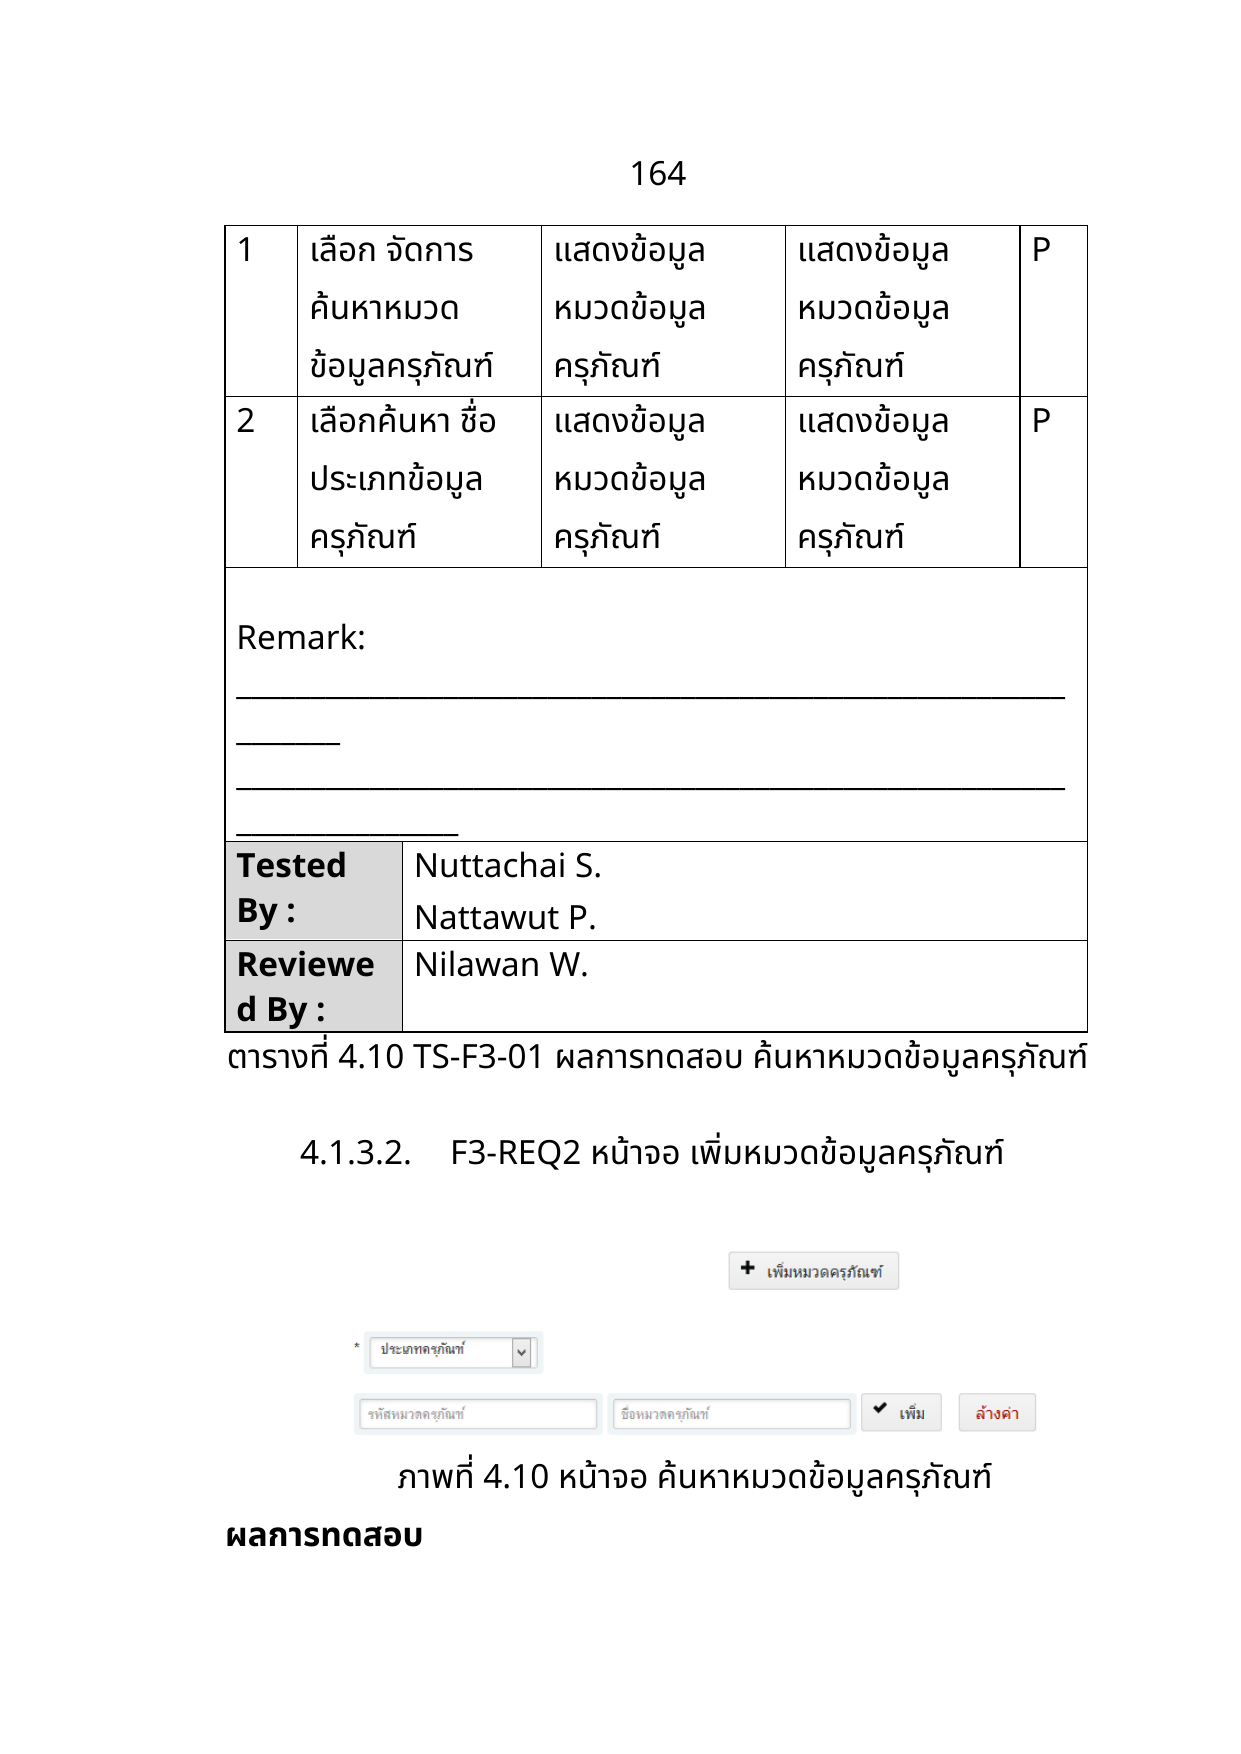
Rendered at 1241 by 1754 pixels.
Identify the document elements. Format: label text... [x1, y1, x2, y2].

text ตารางที่ 4.10 TS-F3-01 ผลการทดสอบ ค้นหาหมวดข้อมูลครุภัณฑ์ [225, 1032, 1090, 1083]
table_cell แสดงข้อมูล หมวดข้อมูลครุภัณฑ์ [542, 397, 785, 567]
list F3-REQ2 หน้าจอ เพิ่มหมวดข้อมูลครุภัณฑ์ [300, 1128, 1090, 1179]
table_cell P [1021, 397, 1087, 567]
table_cell แสดงข้อมูล หมวดข้อมูลครุภัณฑ์ [542, 226, 785, 396]
text ผลการทดสอบ [225, 1511, 1090, 1562]
table_cell เลือก จัดการค้นหาหมวดข้อมูลครุภัณฑ์ [298, 226, 541, 396]
table_cell Reviewed By : [226, 941, 402, 1031]
table_cell Tested By : [226, 842, 402, 939]
table_cell แสดงข้อมูล หมวดข้อมูลครุภัณฑ์ [786, 226, 1019, 396]
table_cell 1 [226, 226, 297, 396]
table_cell P [1021, 226, 1087, 396]
table_cell Remark: _______________________________________________________________ _______________________________________________________________________ [226, 568, 1087, 841]
table_cell เลือกค้นหา ชื่อประเภทข้อมูลครุภัณฑ์ [298, 397, 541, 567]
table_cell แสดงข้อมูล หมวดข้อมูลครุภัณฑ์ [786, 397, 1019, 567]
table_cell 2 [226, 397, 297, 567]
table_cell Nilawan W. [403, 941, 1087, 1031]
list ภาพที่ 4.10 หน้าจอ ค้นหาหมวดข้อมูลครุภัณฑ์ [300, 1453, 1090, 1504]
table_cell Nuttachai S. Nattawut P. [403, 842, 1087, 939]
